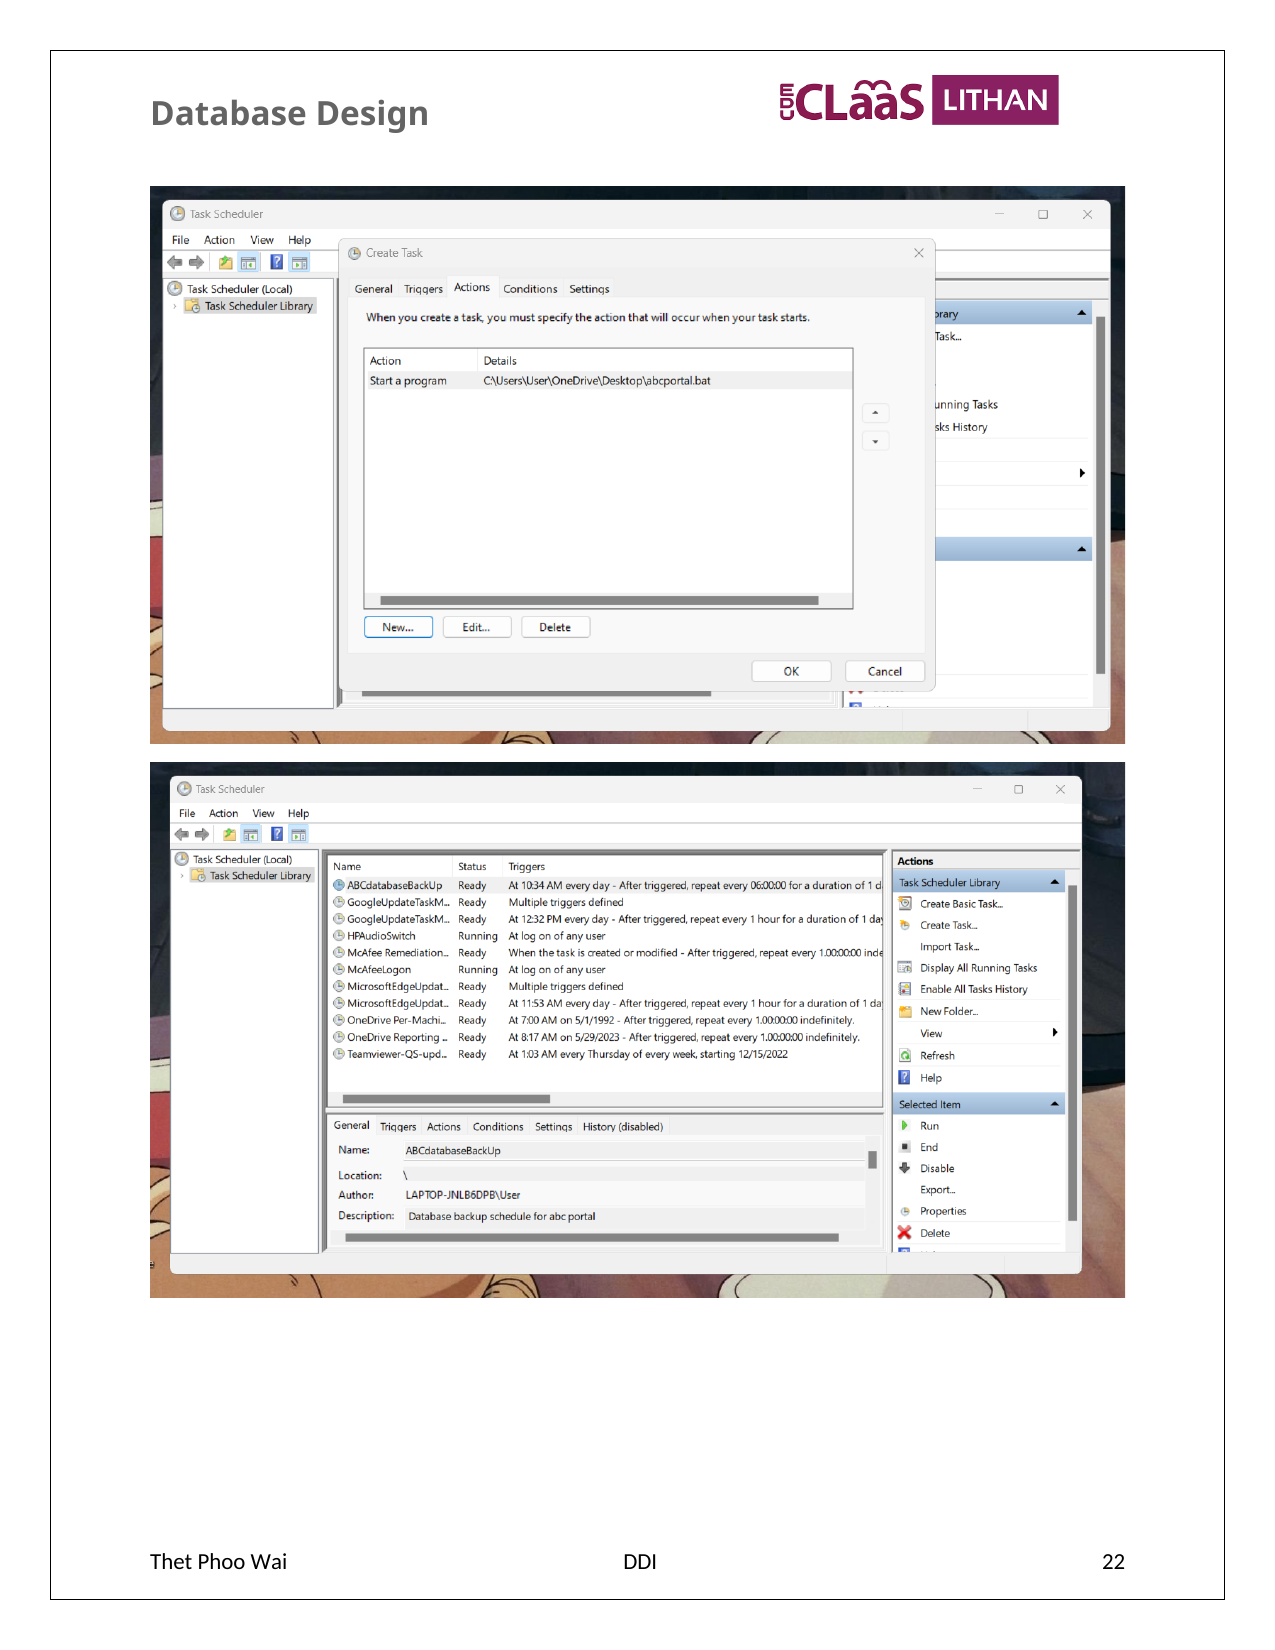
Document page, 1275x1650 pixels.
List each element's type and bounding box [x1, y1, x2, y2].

picture [150, 186, 1125, 744]
picture [150, 762, 1125, 1298]
picture [771, 75, 1059, 125]
